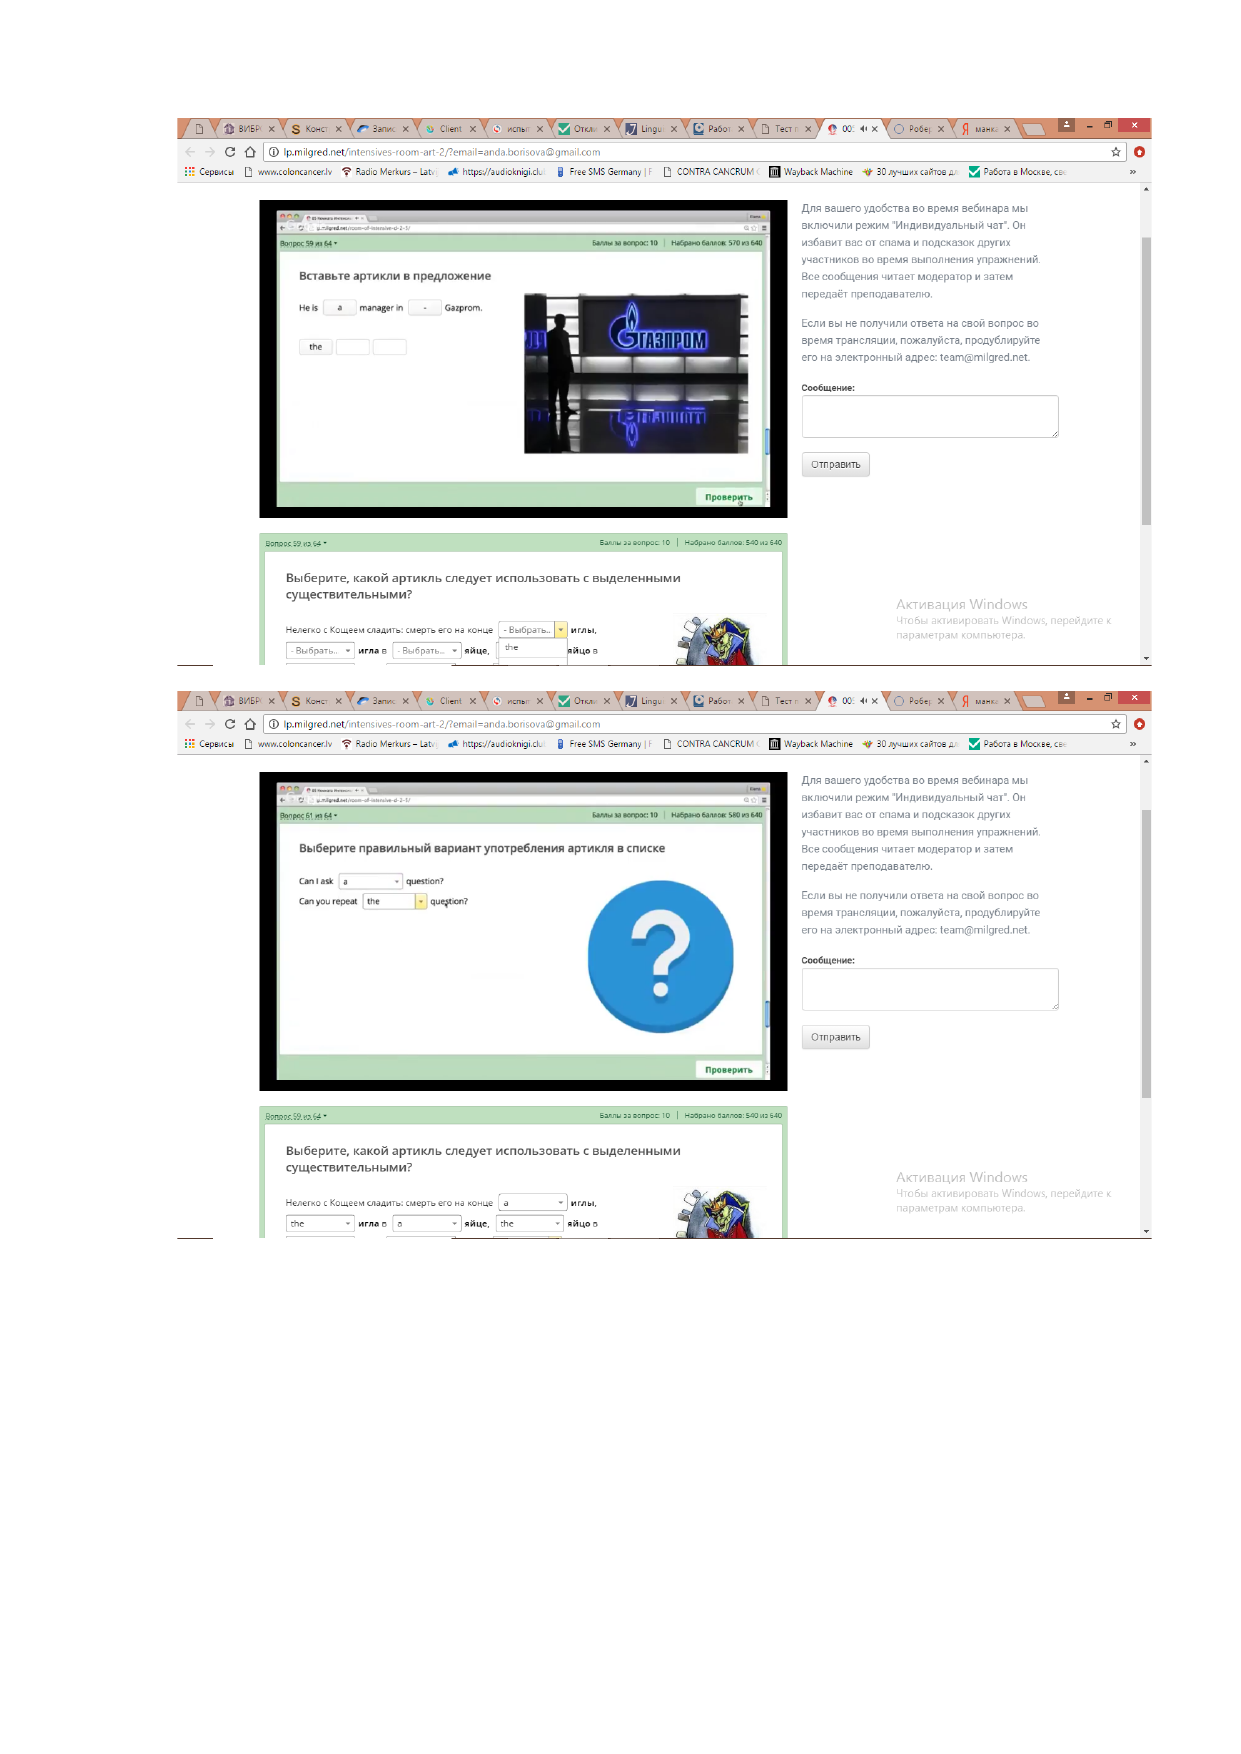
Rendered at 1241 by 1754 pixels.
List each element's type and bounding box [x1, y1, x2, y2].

picture [177, 691, 1152, 1239]
picture [177, 118, 1152, 666]
